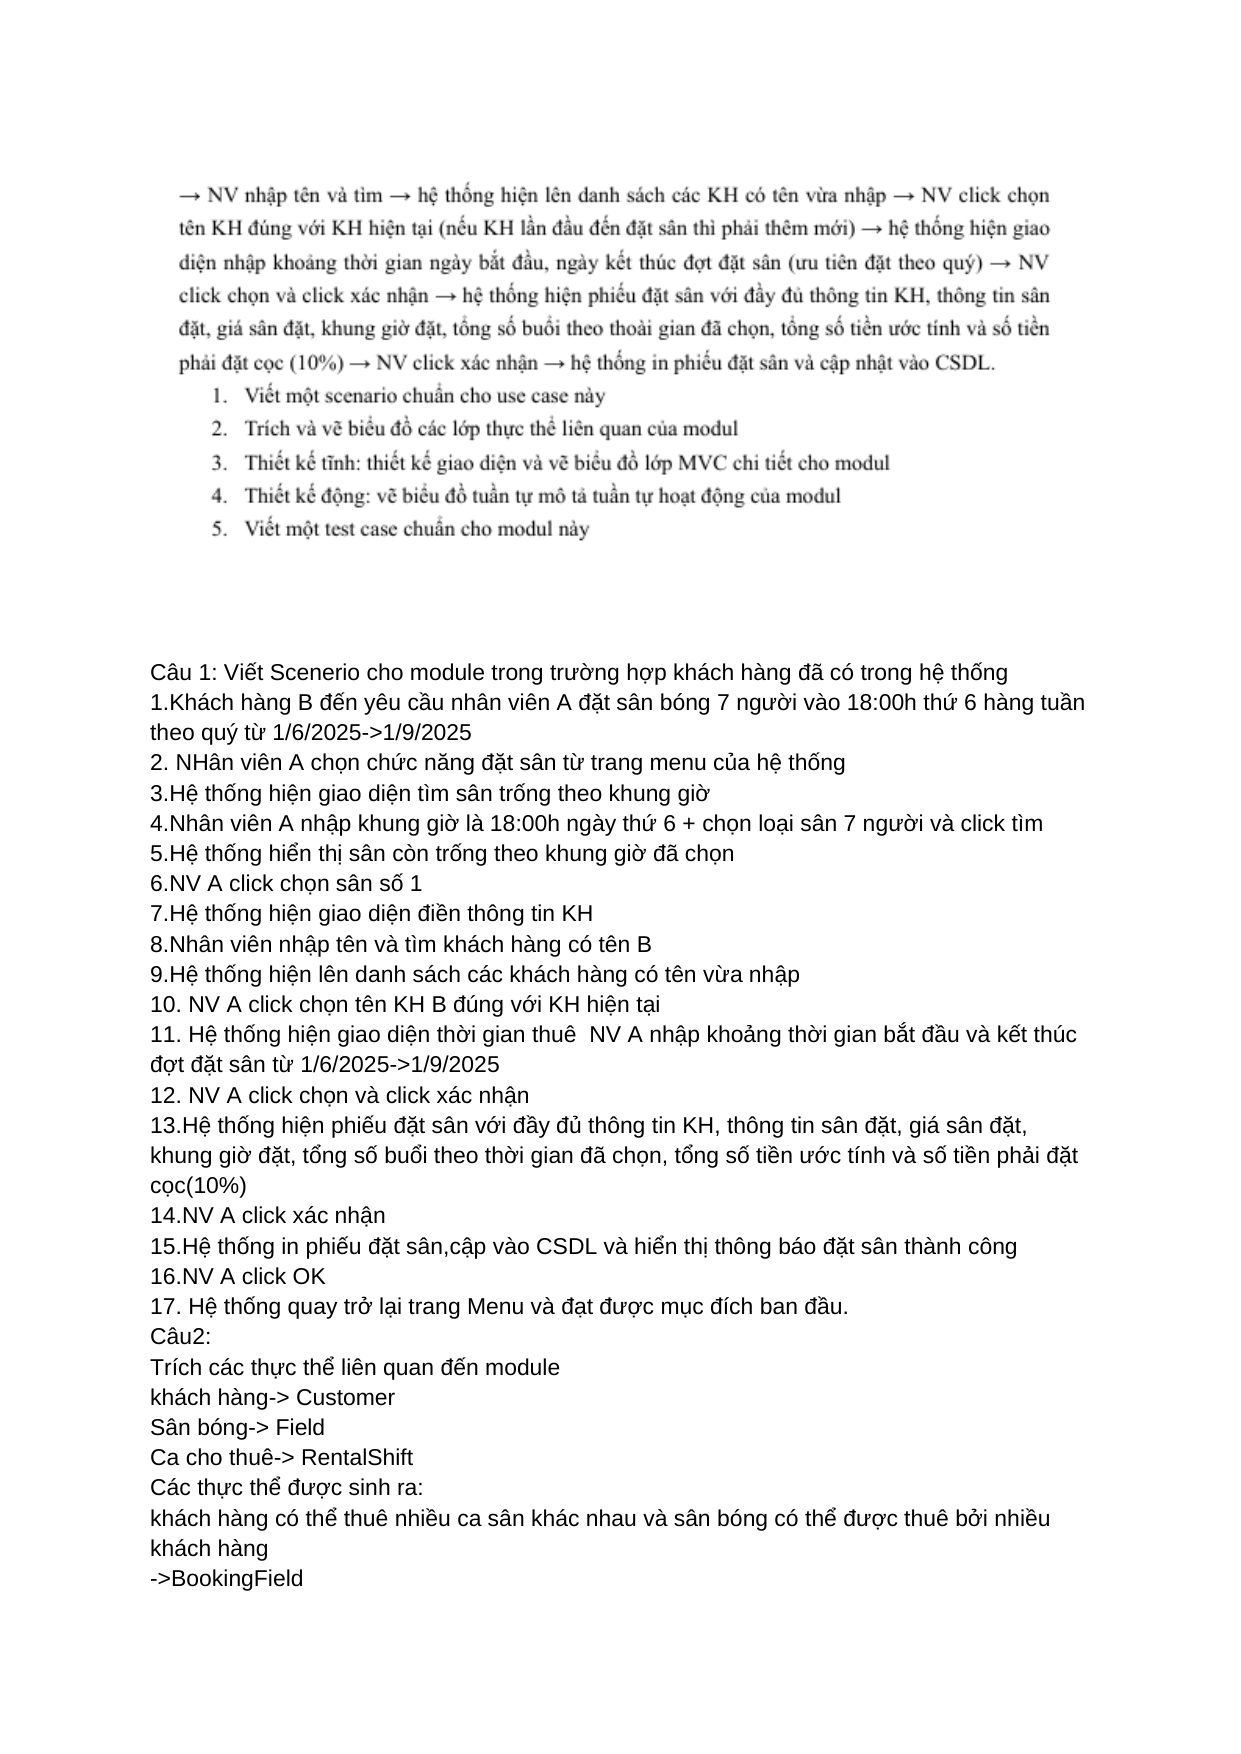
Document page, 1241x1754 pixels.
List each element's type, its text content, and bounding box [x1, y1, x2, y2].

text 7.Hệ thống hiện giao diện điền thông tin KH [150, 900, 1090, 927]
picture [150, 150, 1102, 655]
text 15.Hệ thống in phiếu đặt sân,cập vào CSDL và hiển thị thông báo đặt sân thành công [150, 1233, 1090, 1259]
text 12. NV A click chọn và click xác nhận [150, 1082, 1090, 1108]
text 14.NV A click xác nhận [150, 1202, 1090, 1229]
text Sân bóng-> Field [150, 1414, 1090, 1440]
text 13.Hệ thống hiện phiếu đặt sân với đầy đủ thông tin KH, thông tin sân đặt, giá sân đặt, khung giờ đặt, tổng số buổi theo thời gian đã chọn, tổng số tiền ước tính và số tiền phải đặt cọc(10%) [150, 1112, 1090, 1198]
text khách hàng có thể thuê nhiều ca sân khác nhau và sân bóng có thể được thuê bởi nhiều khách hàng [150, 1504, 1090, 1561]
text Ca cho thuê-> RentalShift [150, 1444, 1090, 1470]
text 17. Hệ thống quay trở lại trang Menu và đạt được mục đích ban đầu. [150, 1293, 1090, 1319]
text Câu2: [150, 1323, 1090, 1349]
text 5.Hệ thống hiển thị sân còn trống theo khung giờ đã chọn [150, 840, 1090, 866]
text 4.Nhân viên A nhập khung giờ là 18:00h ngày thứ 6 + chọn loại sân 7 người và click tìm [150, 810, 1090, 836]
text 11. Hệ thống hiện giao diện thời gian thuê NV A nhập khoảng thời gian bắt đầu và kết thúc đợt đặt sân từ 1/6/2025->1/9/2025 [150, 1021, 1090, 1078]
text 3.Hệ thống hiện giao diện tìm sân trống theo khung giờ [150, 779, 1090, 806]
text 1.Khách hàng B đến yêu cầu nhân viên A đặt sân bóng 7 người vào 18:00h thứ 6 hàng tuần theo quý từ 1/6/2025->1/9/2025 [150, 689, 1090, 745]
text Câu 1: Viết Scenerio cho module trong trường hợp khách hàng đã có trong hệ thống [150, 659, 1090, 685]
text Trích các thực thể liên quan đến module [150, 1353, 1090, 1380]
text khách hàng-> Customer [150, 1384, 1090, 1410]
text 16.NV A click OK [150, 1263, 1090, 1289]
text 8.Nhân viên nhập tên và tìm khách hàng có tên B [150, 931, 1090, 957]
text ->BookingField [150, 1565, 1090, 1591]
text 6.NV A click chọn sân số 1 [150, 870, 1090, 896]
text 9.Hệ thống hiện lên danh sách các khách hàng có tên vừa nhập [150, 961, 1090, 987]
text Các thực thể được sinh ra: [150, 1474, 1090, 1501]
text 10. NV A click chọn tên KH B đúng với KH hiện tại [150, 991, 1090, 1017]
text 2. NHân viên A chọn chức năng đặt sân từ trang menu của hệ thống [150, 749, 1090, 776]
